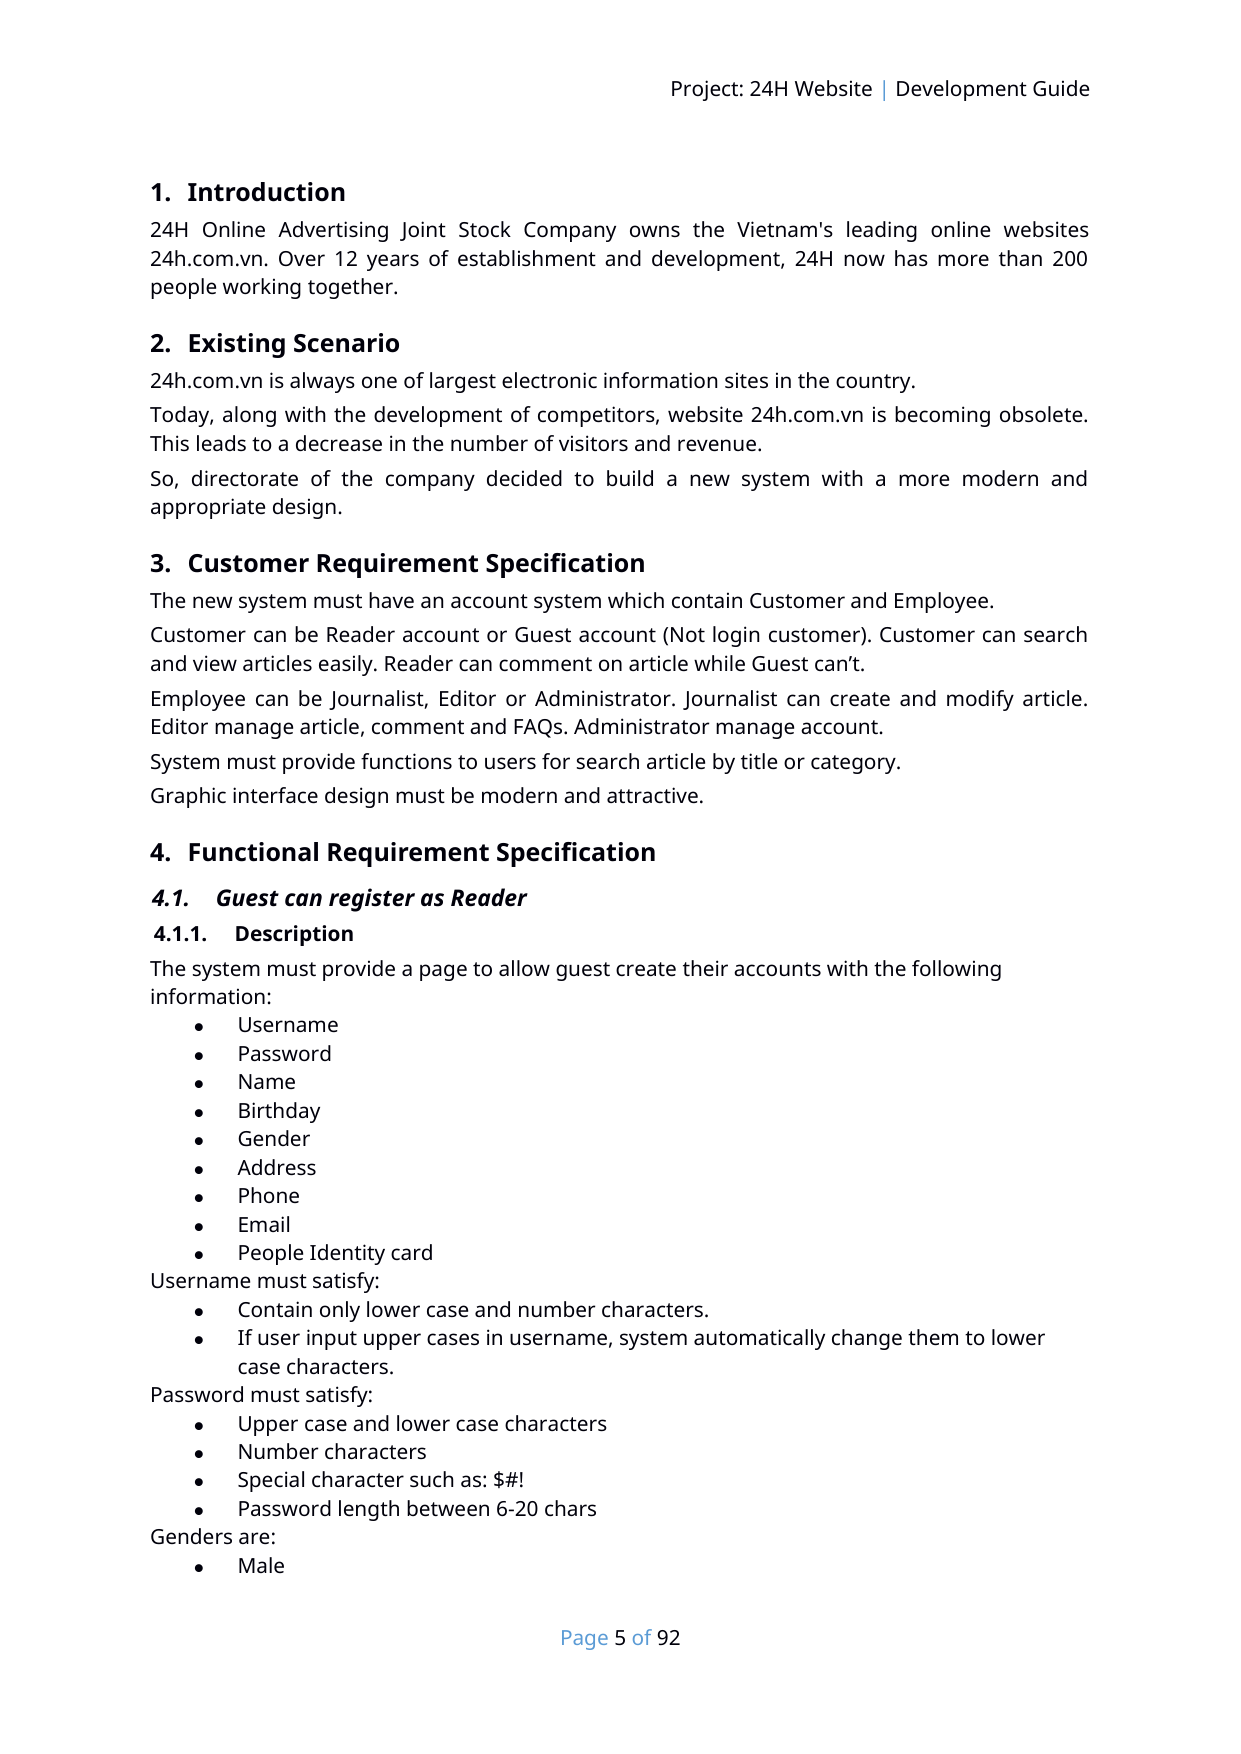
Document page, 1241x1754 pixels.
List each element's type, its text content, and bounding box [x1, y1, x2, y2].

list Special character such as: $#! [194, 1466, 1090, 1494]
list Email [194, 1210, 1090, 1238]
text Graphic interface design must be modern and attractive. [150, 782, 1090, 810]
list If user input upper cases in username, system automatically change them to lower case characters. [194, 1323, 1090, 1380]
list Contain only lower case and number characters. [194, 1295, 1090, 1323]
list Birthday [194, 1096, 1090, 1124]
text So, directorate of the company decided to build a new system with a more modern and appropriate design. [150, 464, 1090, 521]
text The new system must have an account system which contain Customer and Employee. [150, 586, 1090, 614]
text Today, along with the development of competitors, website 24h.com.vn is becoming obsolete. This leads to a decrease in the number of visitors and revenue. [150, 401, 1090, 457]
subtitle Introduction [150, 175, 1090, 209]
list Male [194, 1551, 1090, 1579]
list Name [194, 1067, 1090, 1096]
list Number characters [194, 1437, 1090, 1466]
list Upper case and lower case characters [194, 1409, 1090, 1437]
subtitle Description [154, 919, 1090, 947]
list Password [194, 1039, 1090, 1067]
text 24h.com.vn is always one of largest electronic information sites in the country. [150, 366, 1090, 394]
list Genders are: [150, 1522, 1090, 1551]
list Username must satisfy: [150, 1267, 1090, 1295]
list Password length between 6-20 chars [194, 1494, 1090, 1522]
subtitle Guest can register as Reader [152, 882, 1090, 913]
subtitle Functional Requirement Specification [150, 835, 1090, 869]
list Address [194, 1153, 1090, 1181]
text The system must provide a page to allow guest create their accounts with the following information: [150, 954, 1090, 1011]
subtitle Customer Requirement Specification [150, 546, 1090, 580]
list Phone [194, 1181, 1090, 1210]
list Gender [194, 1124, 1090, 1153]
list Password must satisfy: [150, 1380, 1090, 1409]
text Customer can be Reader account or Guest account (Not login customer). Customer can search and view articles easily. Reader can comment on article while Guest can’t. [150, 621, 1090, 677]
text Employee can be Journalist, Editor or Administrator. Journalist can create and modify article. Editor manage article, comment and FAQs. Administrator manage account. [150, 684, 1090, 741]
subtitle Existing Scenario [150, 326, 1090, 360]
text 24H Online Advertising Joint Stock Company owns the Vietnam's leading online websites 24h.com.vn. Over 12 years of establishment and development, 24H now has more than 200 people working together. [150, 215, 1090, 301]
list Username [194, 1011, 1090, 1039]
text System must provide functions to users for search article by title or category. [150, 747, 1090, 775]
list People Identity card [194, 1238, 1090, 1267]
